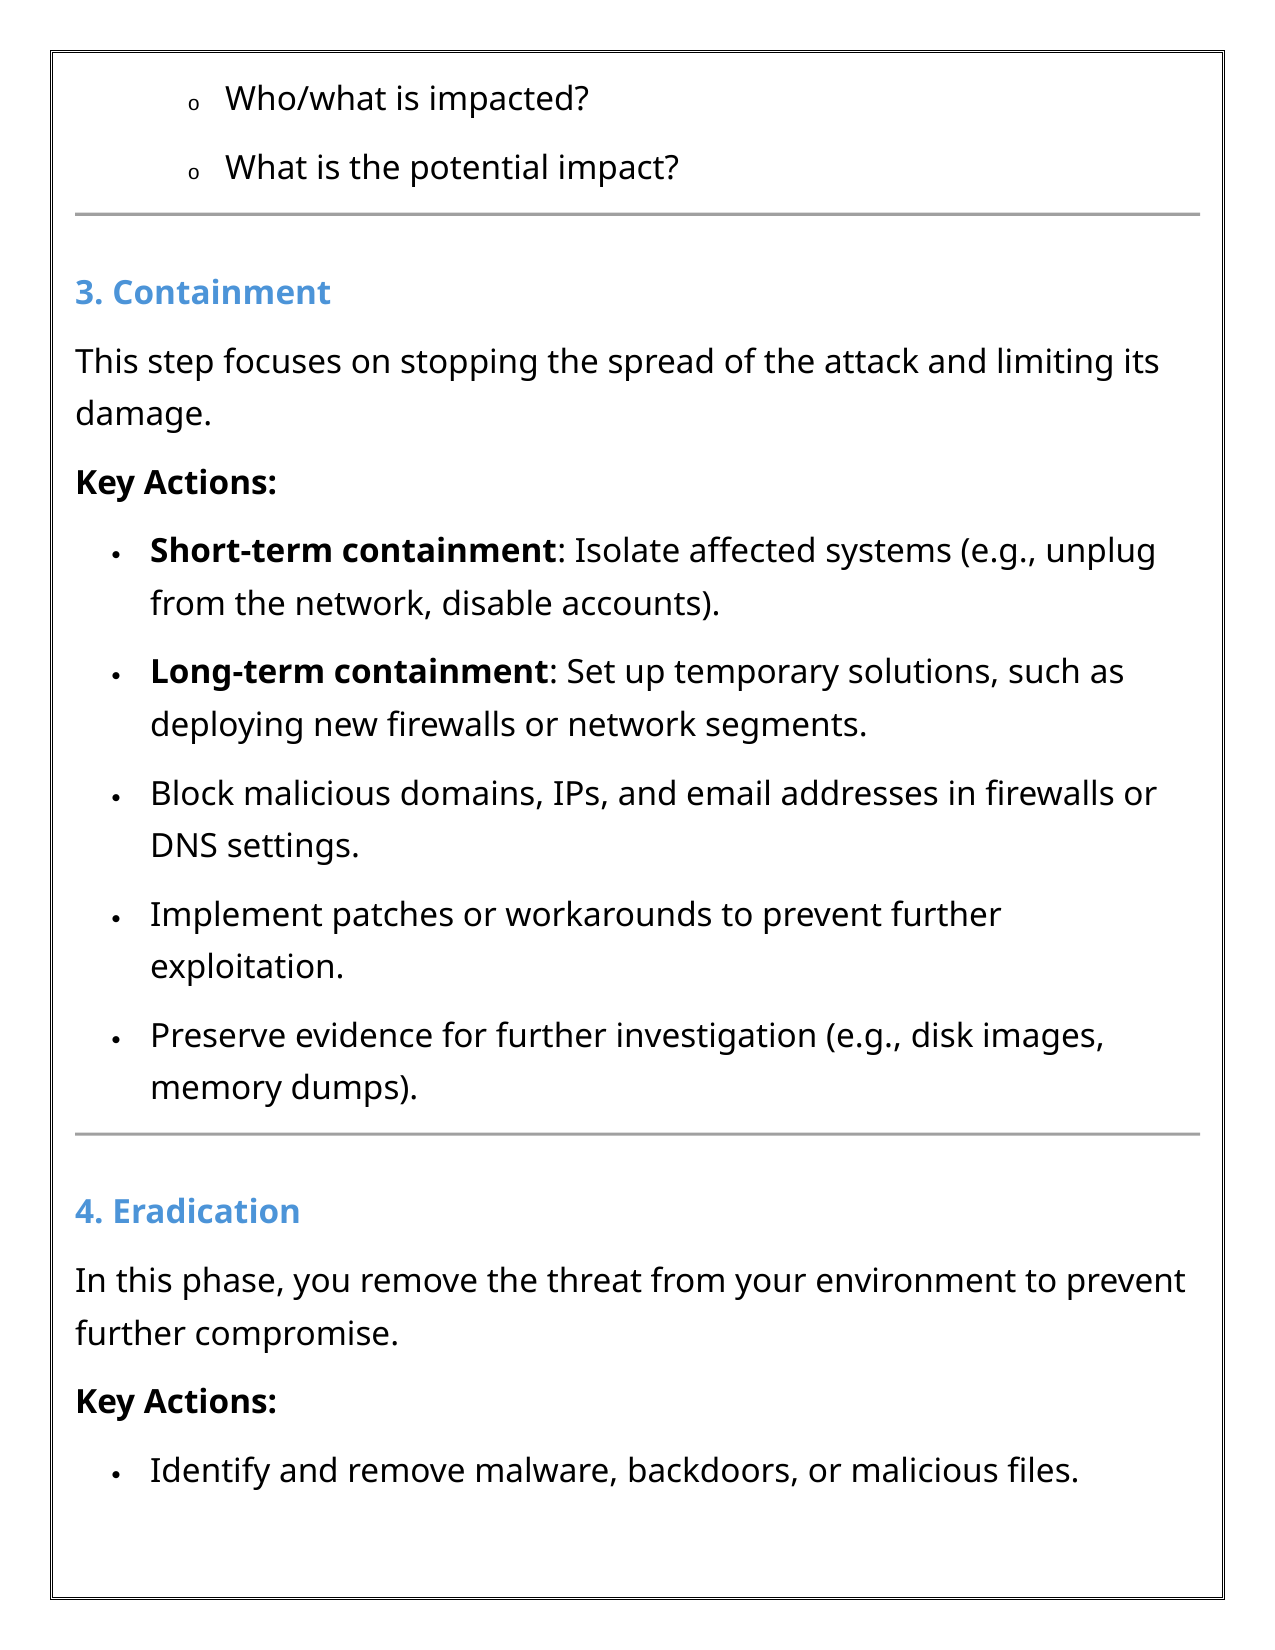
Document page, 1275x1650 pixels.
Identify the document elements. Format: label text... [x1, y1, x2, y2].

list Identify and remove malware, backdoors, or malicious files. [112, 1447, 1200, 1492]
text Key Actions: [75, 1378, 1200, 1424]
list What is the potential impact? [187, 144, 1200, 189]
text In this phase, you remove the threat from your environment to prevent further compromise. [75, 1257, 1200, 1355]
list Short-term containment: Isolate affected systems (e.g., unplug from the network, disable accounts). [112, 527, 1200, 625]
list Block malicious domains, IPs, and email addresses in firewalls or DNS settings. [112, 769, 1200, 867]
list Implement patches or workarounds to prevent further exploitation. [112, 890, 1200, 988]
list Preserve evidence for further investigation (e.g., disk images, memory dumps). [112, 1011, 1200, 1109]
list Long-term containment: Set up temporary solutions, such as deploying new firewalls or network segments. [112, 648, 1200, 746]
text 3. Containment [75, 268, 1200, 314]
text This step focuses on stopping the spread of the attack and limiting its damage. [75, 337, 1200, 435]
text 4. Eradication [75, 1188, 1200, 1234]
text Key Actions: [75, 458, 1200, 504]
list Who/what is impacted? [187, 75, 1200, 120]
